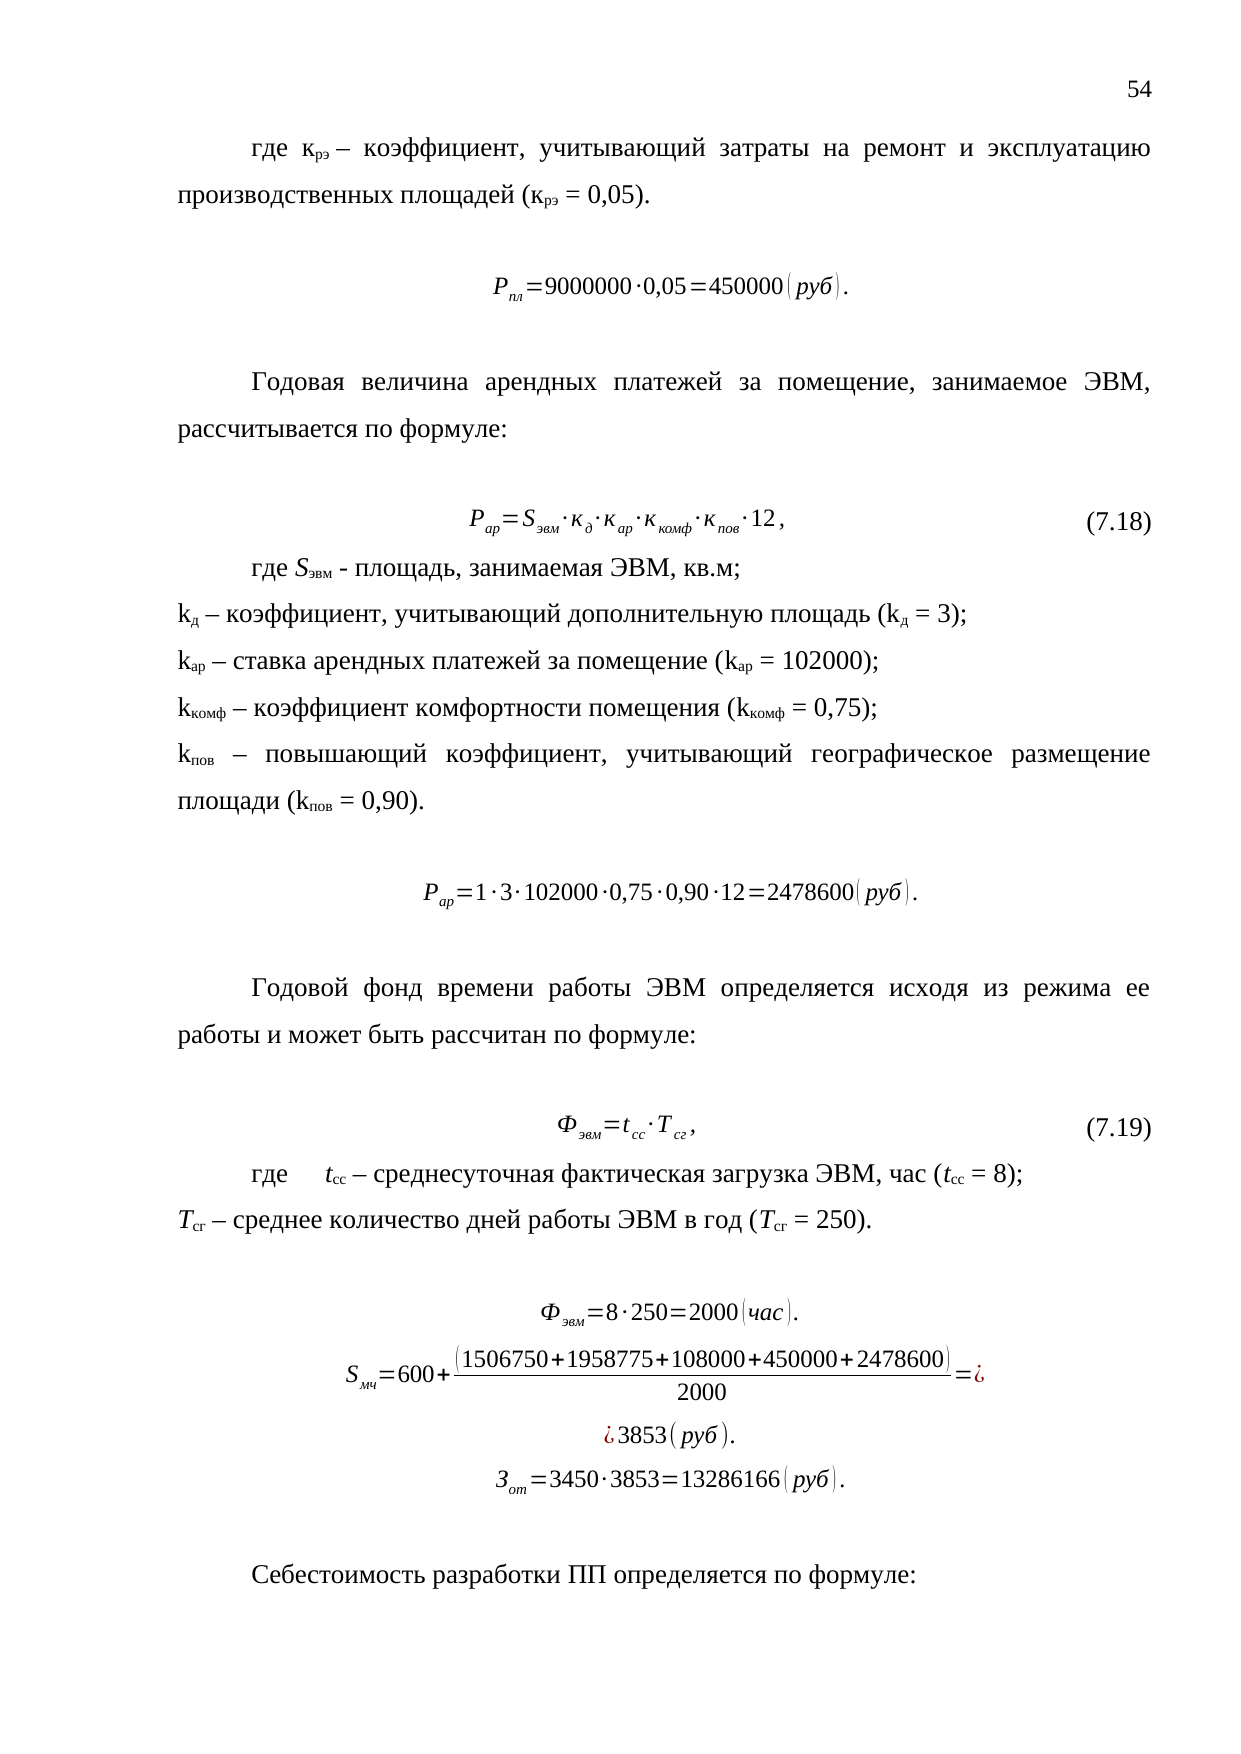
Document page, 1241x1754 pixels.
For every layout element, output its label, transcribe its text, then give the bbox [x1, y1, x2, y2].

text Годовая величина арендных платежей за помещение, занимаемое ЭВМ, рассчитывается по формуле: [177, 365, 1152, 443]
text kкомф – коэффициент комфортности помещения (kкомф = 0,75); [177, 691, 1152, 722]
table_header [177, 1111, 1075, 1157]
text Себестоимость разработки ПП определяется по формуле: [177, 1558, 1152, 1589]
text где крэ – коэффициент, учитывающий затраты на ремонт и эксплуатацию производственных площадей (крэ = 0,05). [177, 131, 1152, 209]
table_cell [177, 1464, 1152, 1511]
text где tсс – среднесуточная фактическая загрузка ЭВМ, час (tсс = 8); [177, 1157, 1152, 1188]
table_header [177, 271, 1152, 318]
text kар – ставка арендных платежей за помещение (kар = 102000); [177, 644, 1152, 675]
text kпов – повышающий коэффициент, учитывающий географическое размещение площади (kпов = 0,90). [177, 737, 1152, 815]
text kд – коэффициент, учитывающий дополнительную площадь (kд = 3); [177, 597, 1152, 628]
table_header (7.18) [1075, 505, 1152, 551]
table_cell [177, 1344, 1152, 1464]
text Тсг – среднее количество дней работы ЭВМ в год (Тсг = 250). [177, 1203, 1152, 1234]
table_header [177, 877, 1152, 924]
table_header [177, 505, 1075, 551]
table_header [177, 1297, 1152, 1344]
table_header (7.19) [1075, 1111, 1152, 1157]
text где Sэвм - площадь, занимаемая ЭВМ, кв.м; [177, 551, 1152, 582]
text Годовой фонд времени работы ЭВМ определяется исходя из режима ее работы и может быть рассчитан по формуле: [177, 971, 1152, 1049]
